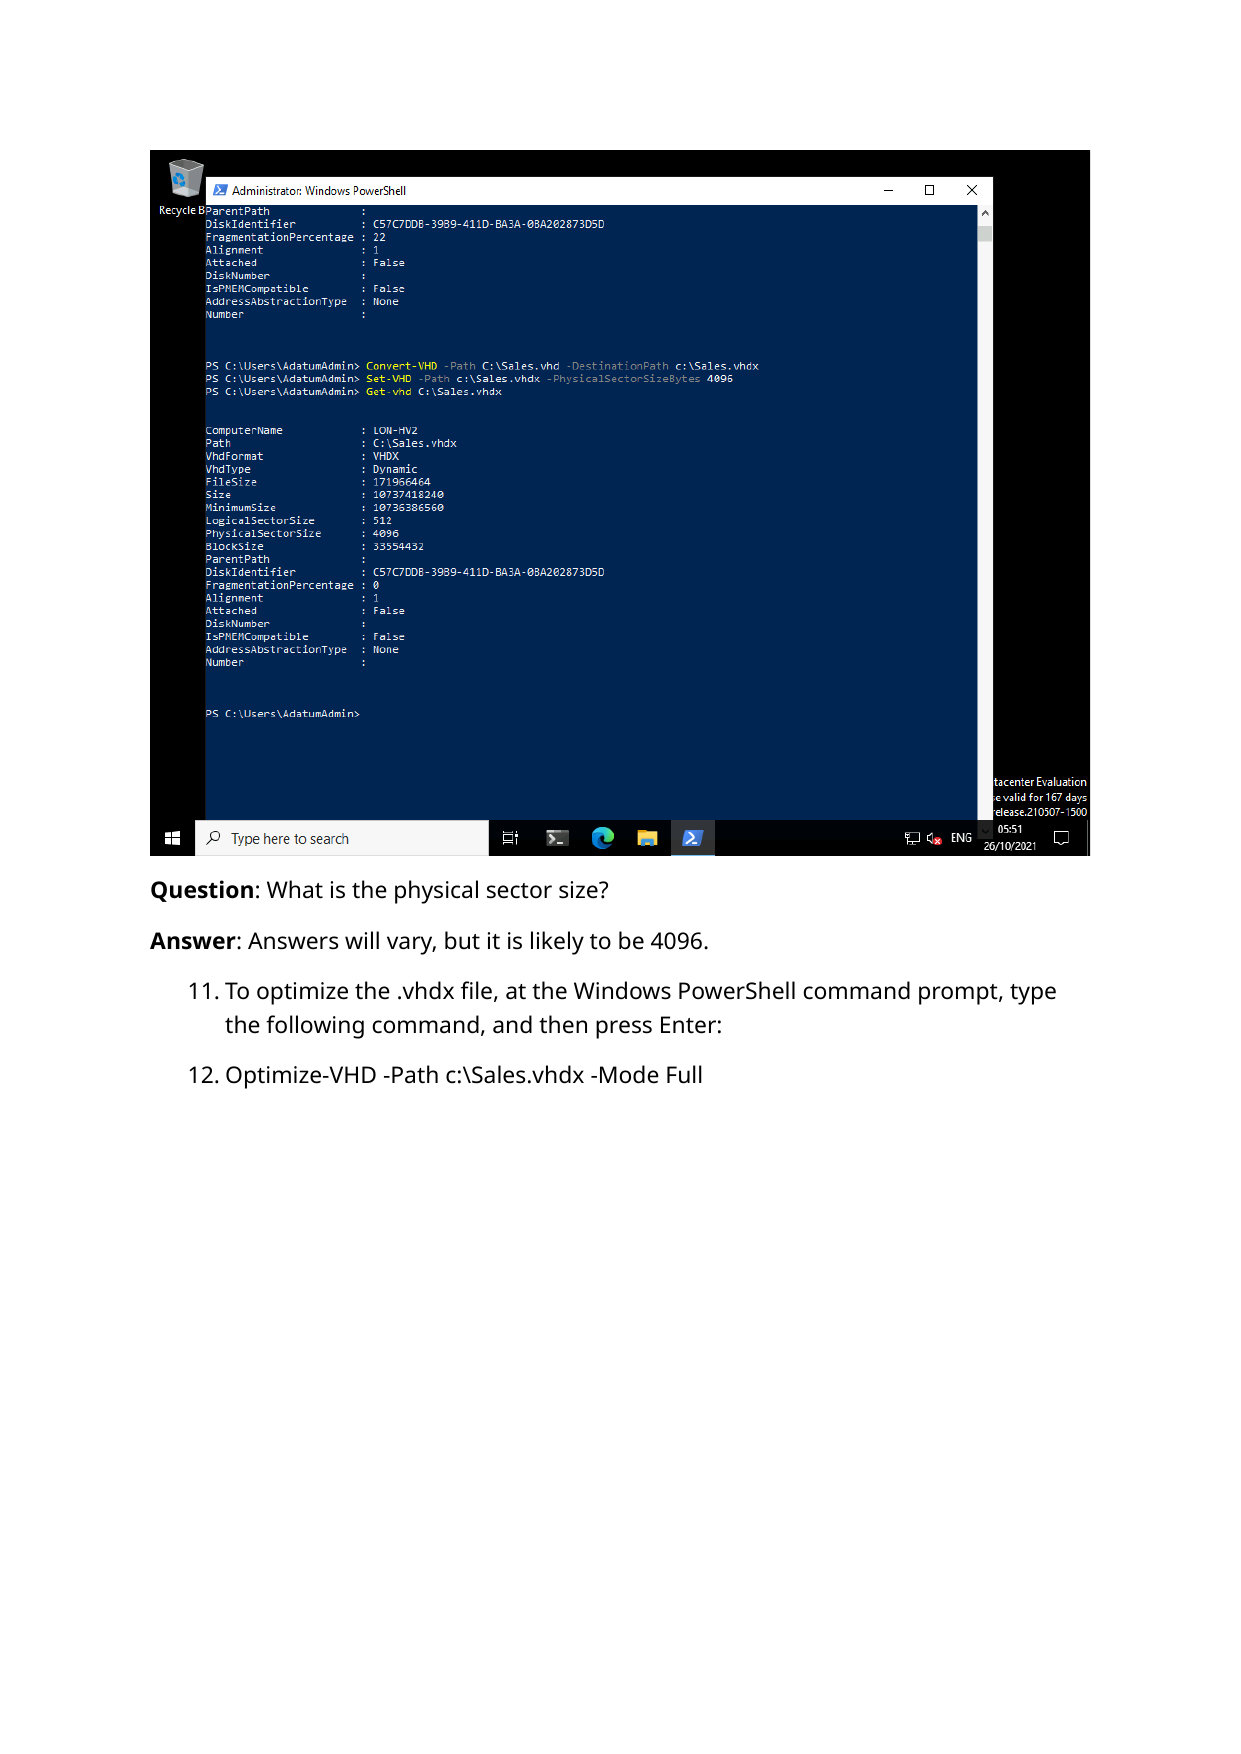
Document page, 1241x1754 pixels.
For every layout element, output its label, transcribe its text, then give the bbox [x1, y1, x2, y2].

list To optimize the .vhdx file, at the Windows PowerShell command prompt, type the following command, and then press Enter: [187, 975, 1090, 1040]
list Optimize-VHD -Path c:\Sales.vhdx -Mode Full [187, 1059, 1090, 1091]
text Question: What is the physical sector size? [150, 874, 1090, 906]
picture [150, 150, 1091, 856]
text Answer: Answers will vary, but it is likely to be 4096. [150, 925, 1090, 956]
